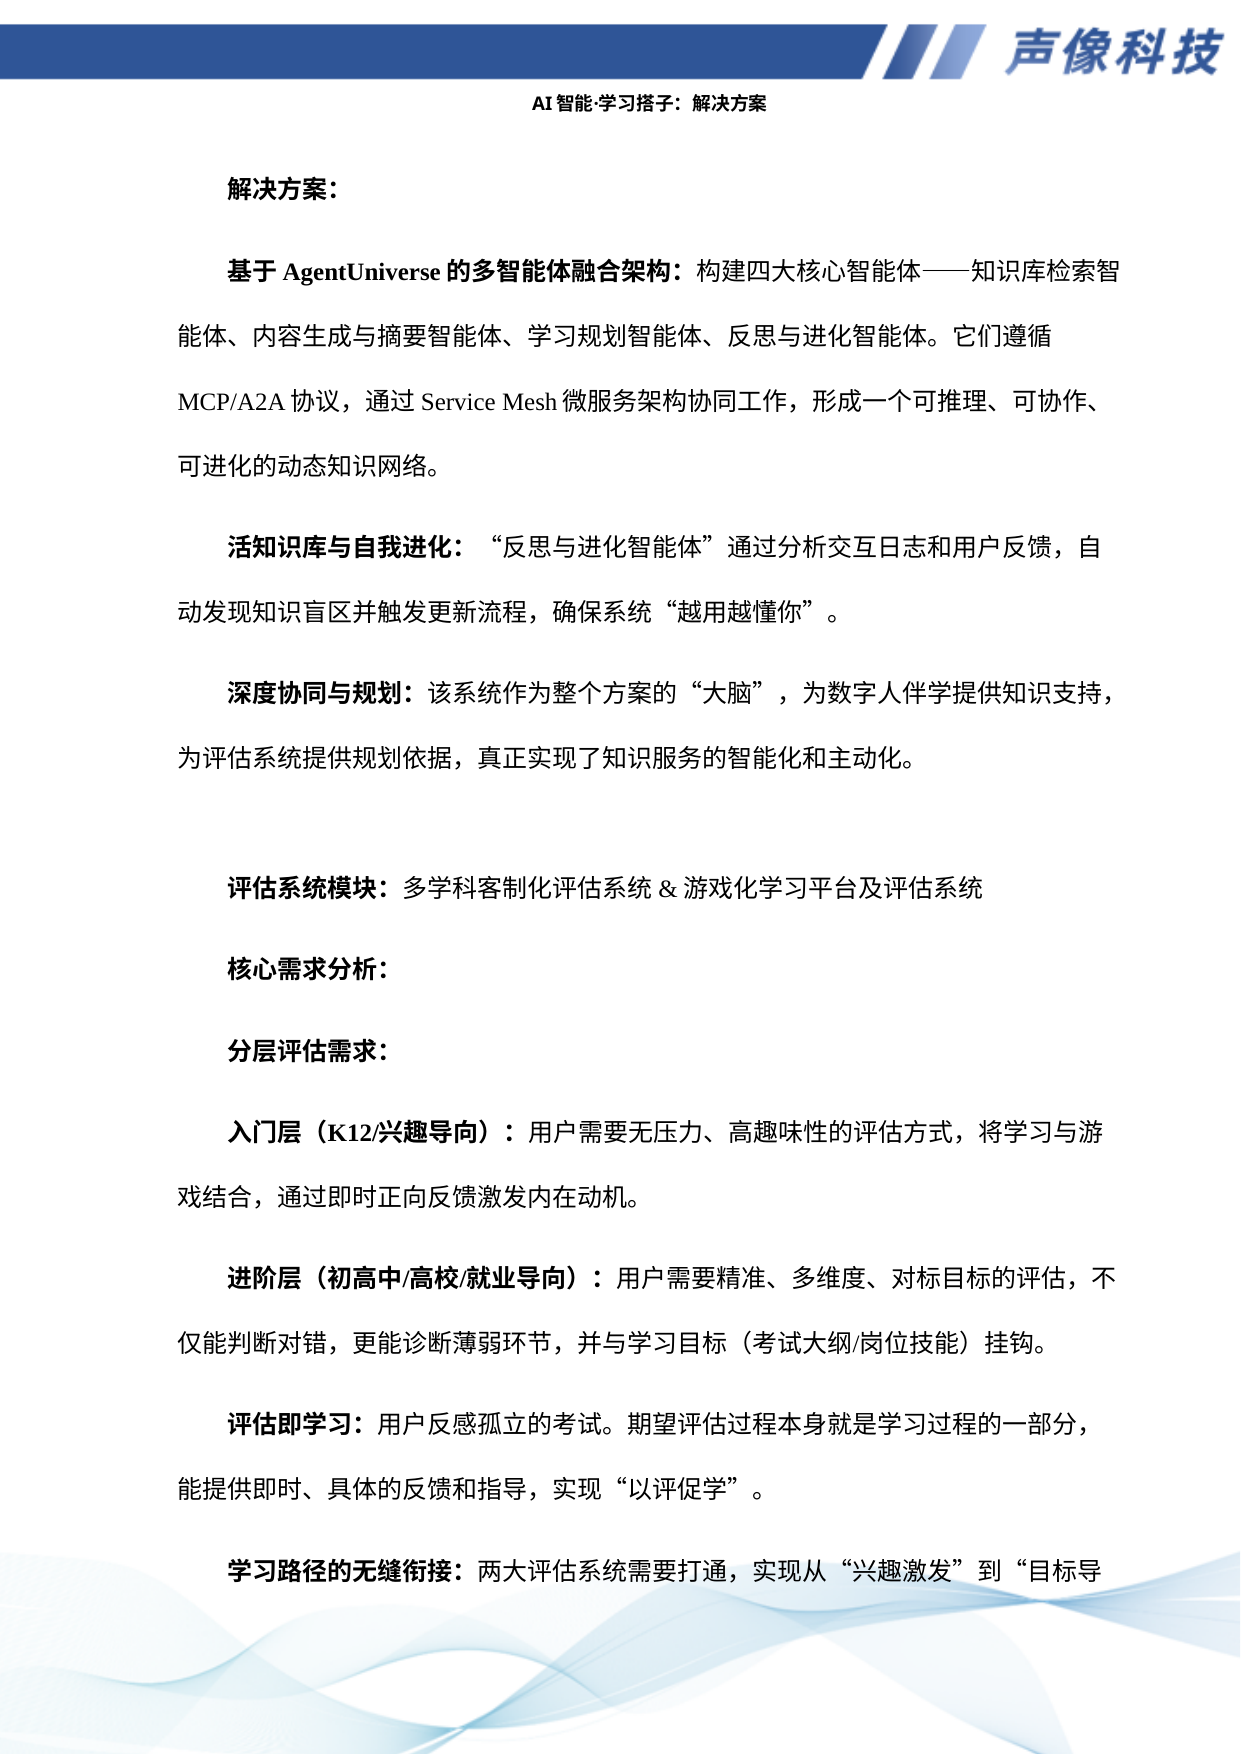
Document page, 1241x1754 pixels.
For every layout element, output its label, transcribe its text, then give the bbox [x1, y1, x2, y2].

text 入门层（K12/兴趣导向）：用户需要无压力、高趣味性的评估方式，将学习与游戏结合，通过即时正向反馈激发内在动机。 [177, 1098, 1122, 1228]
text 解决方案： [177, 155, 1122, 220]
text 评估系统模块：多学科客制化评估系统 & 游戏化学习平台及评估系统 [177, 854, 1122, 919]
text 基于AgentUniverse的多智能体融合架构：构建四大核心智能体——知识库检索智能体、内容生成与摘要智能体、学习规划智能体、反思与进化智能体。它们遵循MCP/A2A协议，通过Service Mesh微服务架构协同工作，形成一个可推理、可协作、可进化的动态知识网络。 [177, 237, 1122, 497]
text 活知识库与自我进化：“反思与进化智能体”通过分析交互日志和用户反馈，自动发现知识盲区并触发更新流程，确保系统“越用越懂你”。 [177, 513, 1122, 643]
text 核心需求分析： [177, 935, 1122, 1000]
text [177, 1537, 1122, 1602]
picture [0, 0, 1241, 1754]
text 评估即学习：用户反感孤立的考试。期望评估过程本身就是学习过程的一部分，能提供即时、具体的反馈和指导，实现“以评促学”。 [177, 1390, 1122, 1520]
text 进阶层（初高中/高校/就业导向）：用户需要精准、多维度、对标目标的评估，不仅能判断对错，更能诊断薄弱环节，并与学习目标（考试大纲/岗位技能）挂钩。 [177, 1244, 1122, 1374]
text 深度协同与规划：该系统作为整个方案的“大脑”，为数字人伴学提供知识支持，为评估系统提供规划依据，真正实现了知识服务的智能化和主动化。 [177, 659, 1122, 789]
text 分层评估需求： [177, 1017, 1122, 1082]
